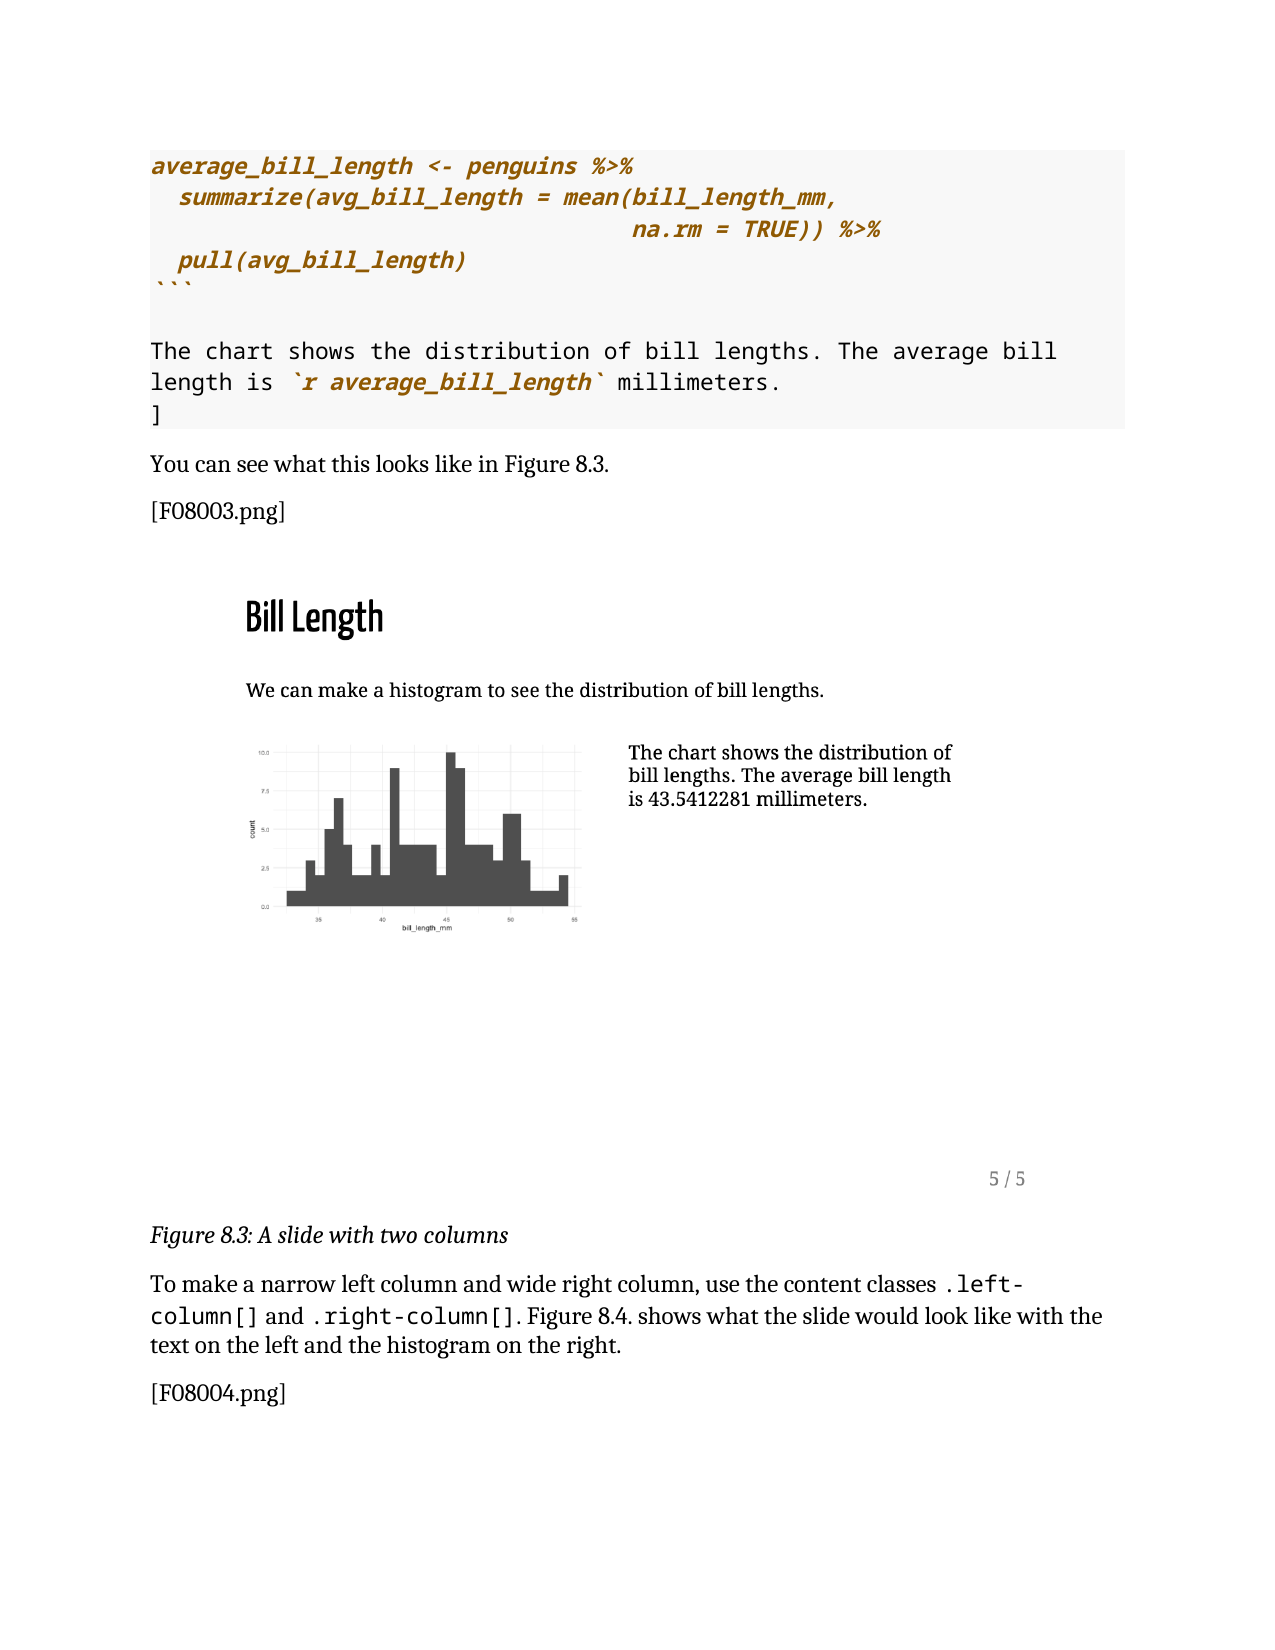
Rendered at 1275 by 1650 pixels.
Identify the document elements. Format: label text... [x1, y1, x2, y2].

text [F08003.png] [150, 497, 1125, 526]
picture [168, 544, 1044, 1201]
text [F08004.png] [150, 1378, 1125, 1407]
text To make a narrow left column and wide right column, use the content classes .left-column[] and .right-column[]. Figure 8.4. shows what the slide would look like with the text on the left and the histogram on the right. [150, 1268, 1125, 1360]
text Figure 8.3: A slide with two columns [150, 1221, 1125, 1250]
text You can see what this looks like in Figure 8.3. [150, 449, 1125, 478]
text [150, 150, 1125, 429]
